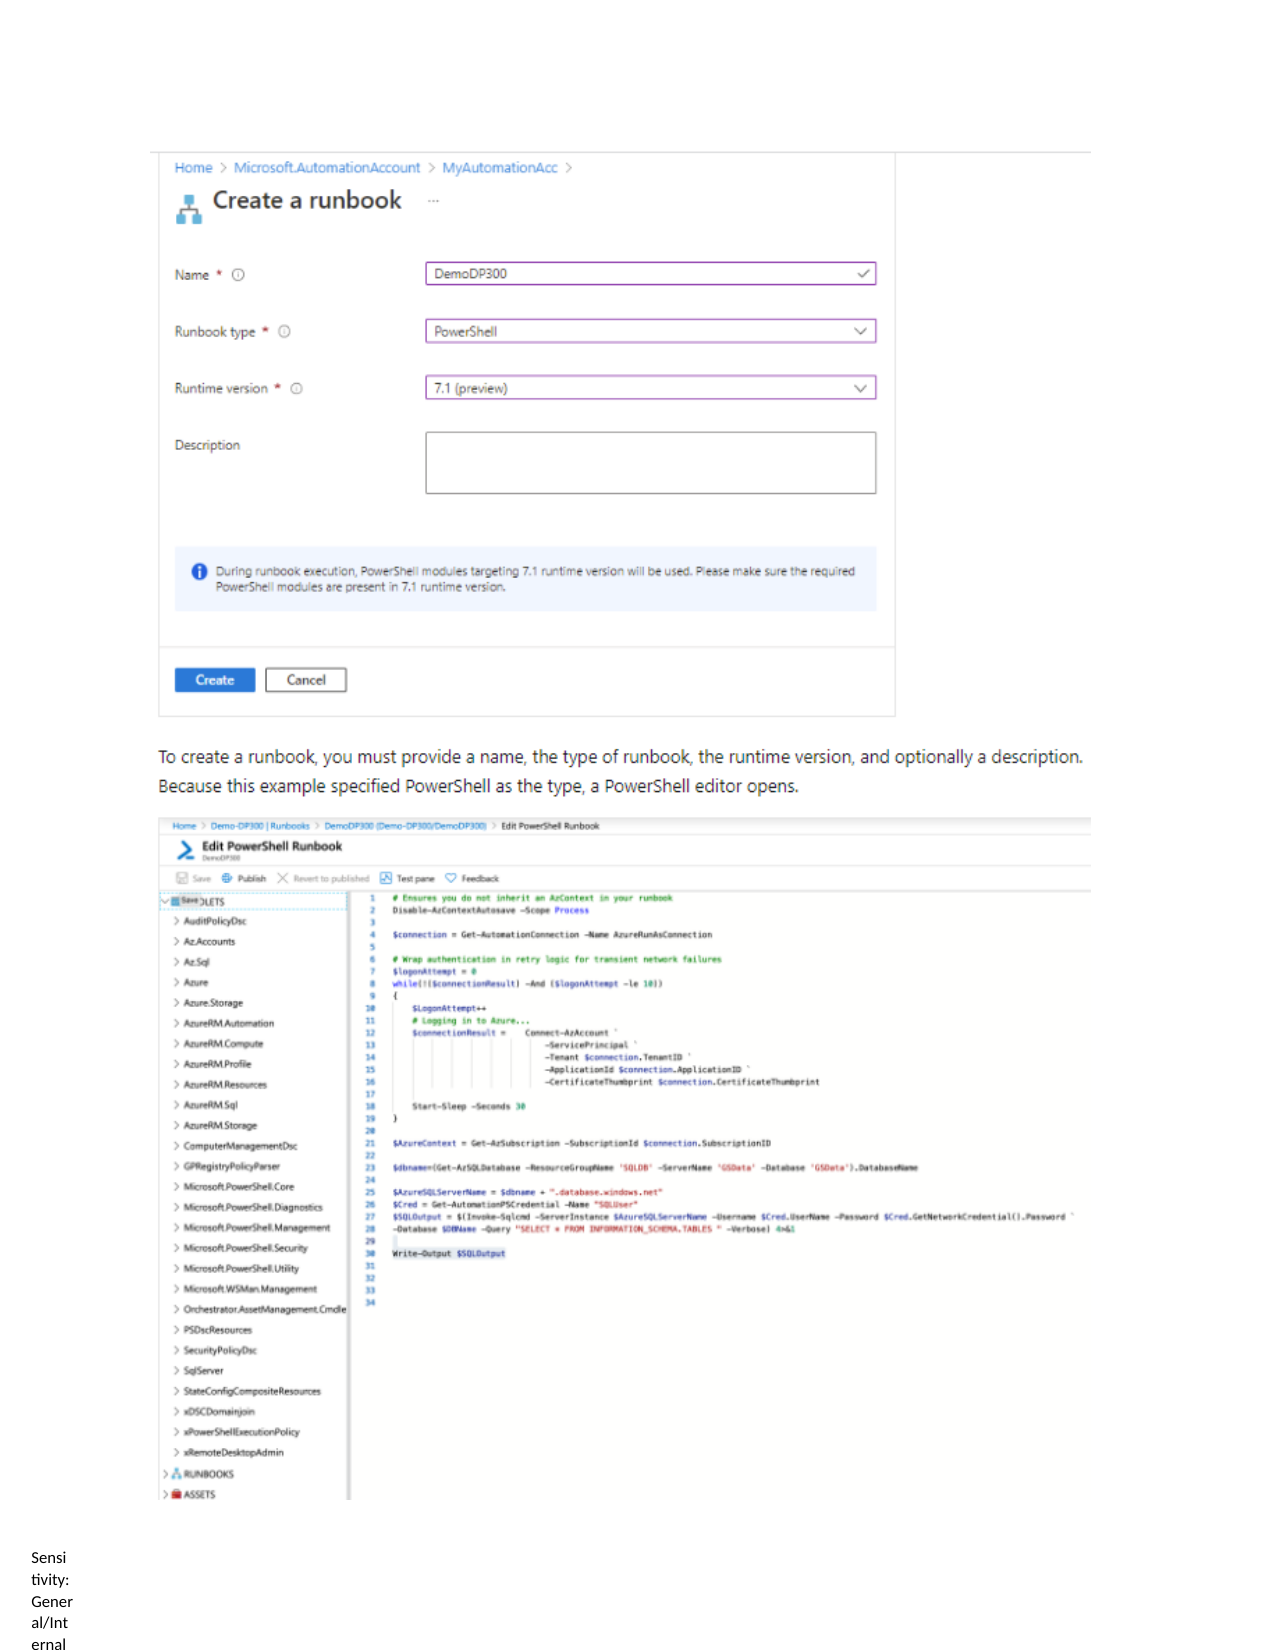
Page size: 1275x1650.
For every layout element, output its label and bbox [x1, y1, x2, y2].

picture [150, 150, 1091, 1500]
